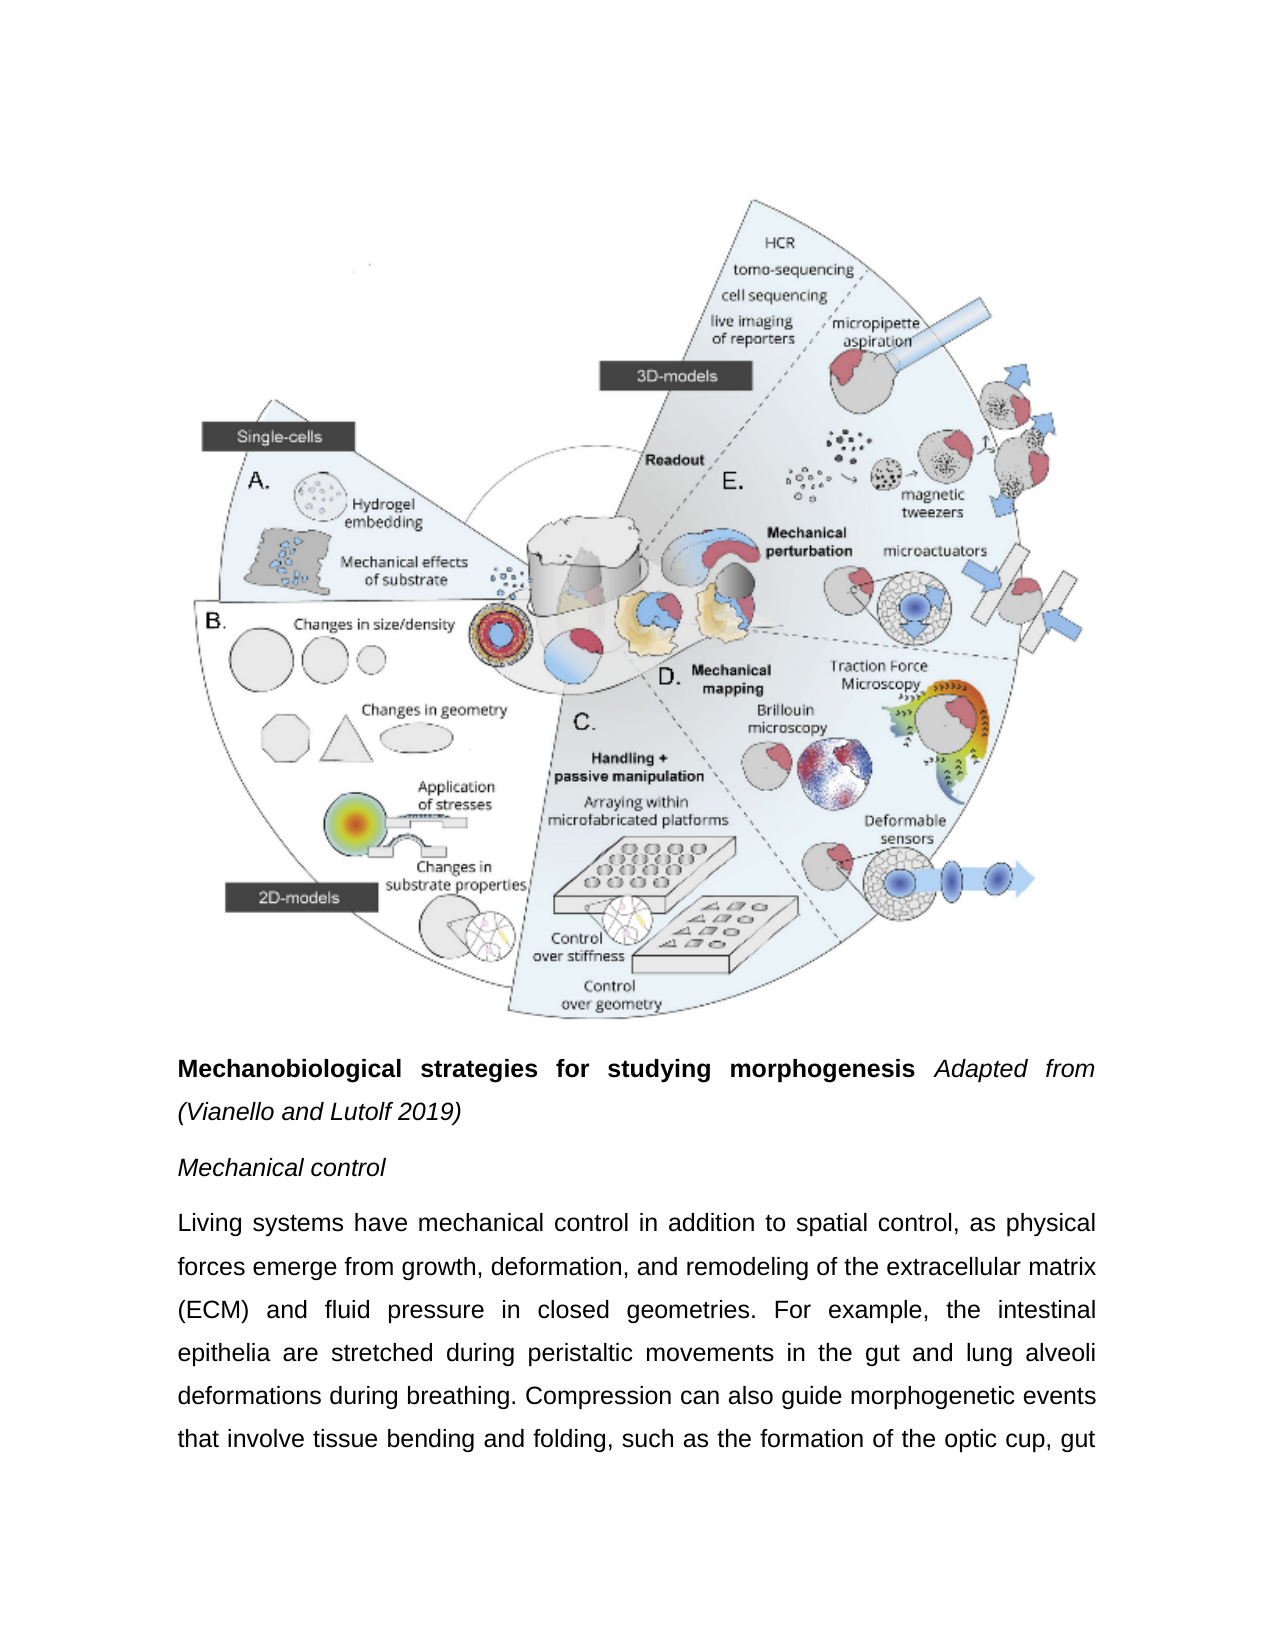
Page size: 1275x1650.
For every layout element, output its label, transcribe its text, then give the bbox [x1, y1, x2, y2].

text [177, 1208, 1098, 1453]
subtitle Mechanical control [177, 1153, 1098, 1181]
text Mechanobiological strategies for studying morphogenesis Adapted from (Vianello and Lutolf 2019) [177, 1054, 1098, 1126]
picture [177, 147, 1096, 1027]
